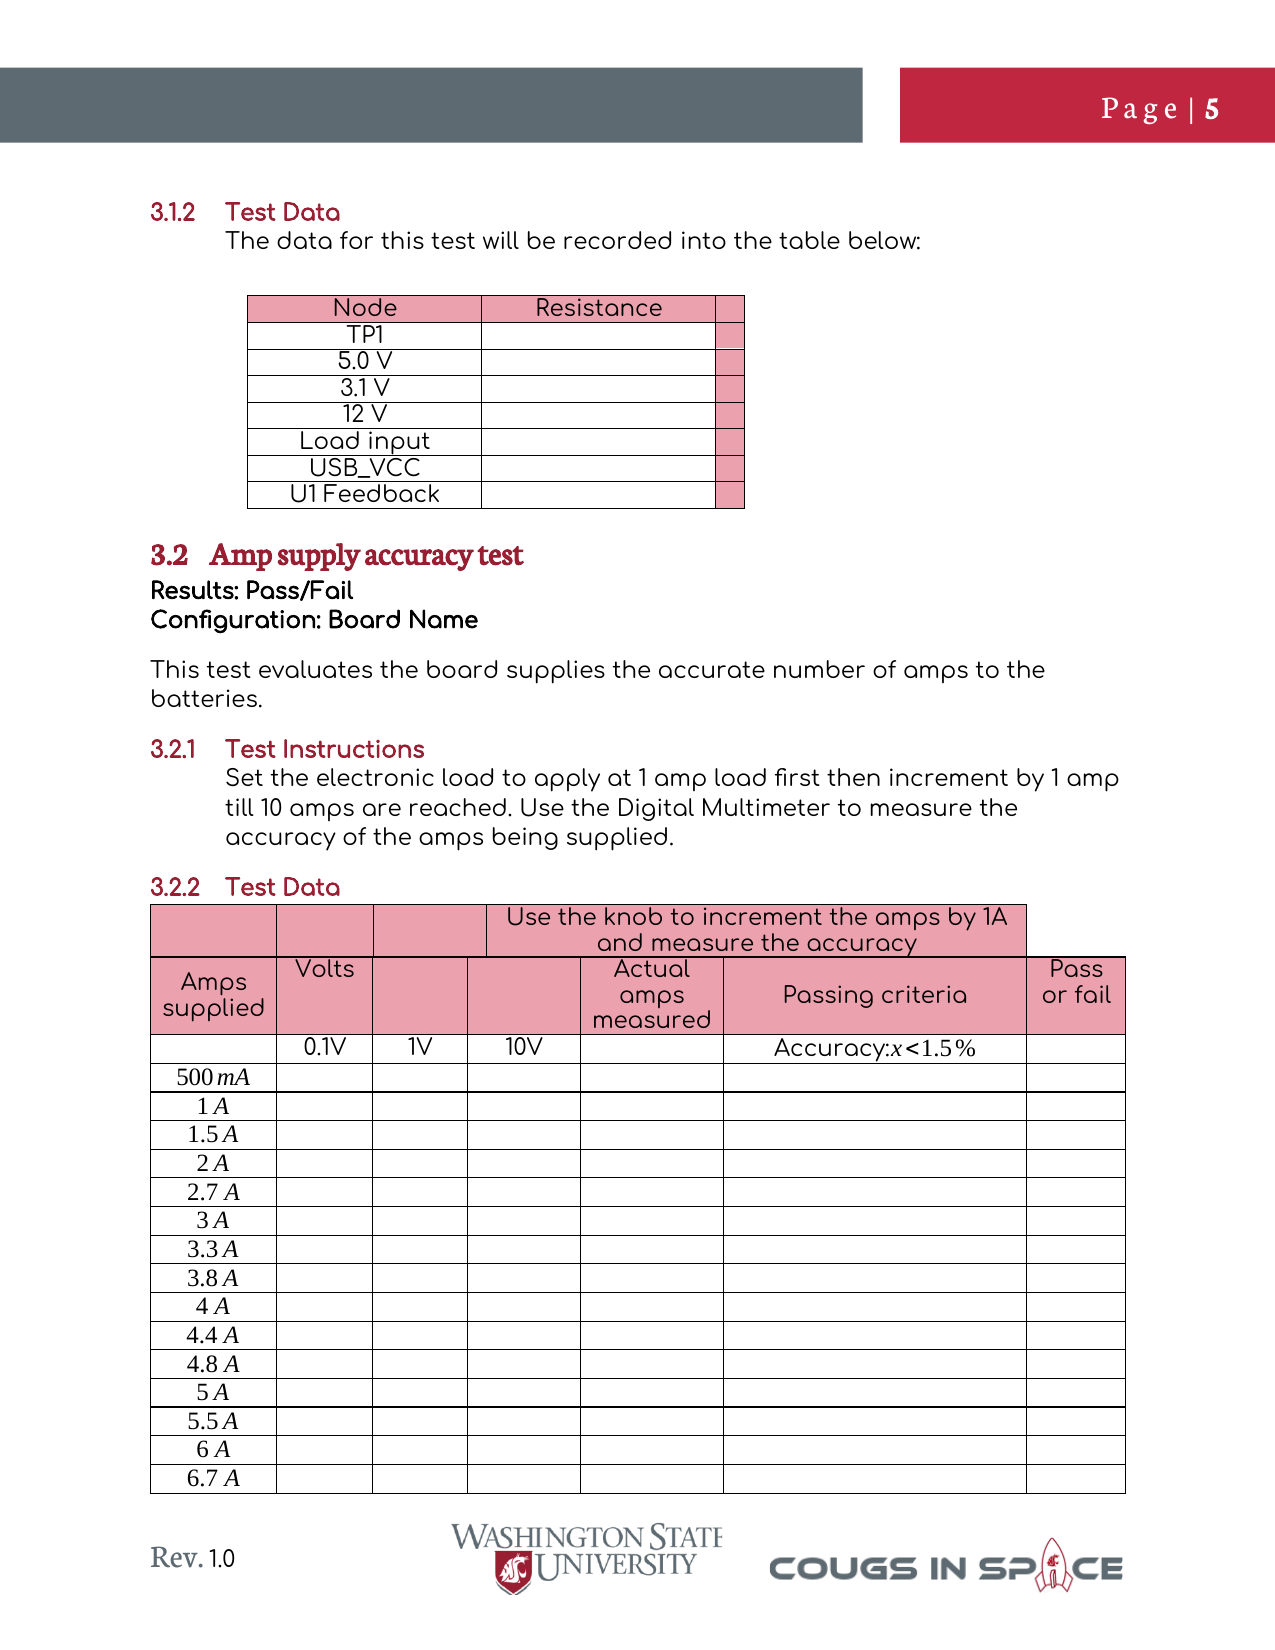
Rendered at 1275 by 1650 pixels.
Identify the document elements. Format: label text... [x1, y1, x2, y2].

table_header [151, 905, 276, 956]
table_cell [581, 1264, 723, 1292]
table_cell [373, 1322, 467, 1349]
table_cell [482, 350, 715, 375]
table_cell [151, 1264, 276, 1292]
table_cell [1027, 1322, 1125, 1349]
table_cell [724, 1322, 1026, 1349]
table_cell [724, 1064, 1026, 1091]
picture [769, 1537, 1123, 1594]
table_cell [724, 1264, 1026, 1292]
text Set the electronic load to apply at 1 amp load first then increment by 1 amp till 10 amps are reached. Use the Digital Multimeter to measure the accuracy of the amps being supplied. [225, 766, 1125, 851]
table_cell [373, 1207, 467, 1234]
table_header [374, 905, 486, 956]
table_cell [151, 1207, 276, 1234]
table_cell Accuracy: [724, 1035, 1026, 1063]
table_cell [724, 1293, 1026, 1321]
table_cell [724, 1350, 1026, 1378]
table_cell [277, 1293, 372, 1321]
table_cell Passing criteria [724, 958, 1026, 1034]
table_cell [373, 1465, 467, 1492]
table_cell [468, 1293, 580, 1321]
table_cell [151, 1379, 276, 1406]
table_header [277, 905, 373, 956]
table_cell [277, 1093, 372, 1120]
table_cell [716, 323, 744, 348]
table_cell [468, 1436, 580, 1464]
table_cell [151, 1293, 276, 1321]
table_cell [468, 1408, 580, 1435]
subtitle Test Data [150, 875, 1125, 901]
table_cell [581, 1379, 723, 1406]
table_cell [468, 1264, 580, 1292]
table_cell [1027, 1465, 1125, 1492]
table_cell [724, 1207, 1026, 1234]
table_cell [151, 1322, 276, 1349]
table_cell [1027, 1379, 1125, 1406]
table_cell [468, 1093, 580, 1120]
table_cell [373, 1264, 467, 1292]
table_cell [151, 1465, 276, 1492]
table_cell [716, 403, 744, 428]
table_cell [468, 1350, 580, 1378]
table_cell [373, 1093, 467, 1120]
table_cell [724, 1236, 1026, 1263]
table_cell [1027, 1178, 1125, 1206]
table_cell [373, 1150, 467, 1177]
table_cell [468, 1121, 580, 1149]
table_cell [468, 1150, 580, 1177]
table_cell 1V [373, 1035, 467, 1063]
table_cell [468, 1322, 580, 1349]
table_header Resistance [482, 296, 715, 322]
table_cell TP1 [248, 323, 481, 348]
table_cell [373, 1436, 467, 1464]
table_cell [468, 1178, 580, 1206]
table_cell [468, 958, 580, 1034]
table_cell [277, 1264, 372, 1292]
table_cell [151, 1093, 276, 1120]
table_cell [468, 1236, 580, 1263]
table_cell [724, 1408, 1026, 1435]
table_cell [724, 1178, 1026, 1206]
table_cell [581, 1350, 723, 1378]
table_cell [151, 1350, 276, 1378]
table_cell [373, 1379, 467, 1406]
table_cell [482, 456, 715, 481]
table_cell Actual amps measured [581, 958, 723, 1034]
table_cell [581, 1064, 723, 1091]
table_cell Load input [248, 429, 481, 455]
table_cell [1027, 1093, 1125, 1120]
table_cell [151, 1064, 276, 1091]
table_cell USB_VCC [248, 456, 481, 481]
table_cell [277, 1178, 372, 1206]
table_cell [581, 1436, 723, 1464]
subtitle Amp supply accuracy test [150, 530, 1125, 572]
table_cell 3.1 V [248, 376, 481, 402]
table_cell [151, 1178, 276, 1206]
table_cell U1 Feedback [248, 482, 481, 508]
table_cell [482, 429, 715, 455]
table_cell 5.0 V [248, 350, 481, 375]
table_cell [581, 1408, 723, 1435]
table_cell 0.1V [277, 1035, 372, 1063]
table_cell [1027, 1207, 1125, 1234]
text The data for this test will be recorded into the table below: [225, 229, 1125, 255]
table_header Node [248, 296, 481, 322]
table_cell [151, 1121, 276, 1149]
table_cell [716, 482, 744, 508]
table_cell [1027, 1121, 1125, 1149]
table_cell [277, 1436, 372, 1464]
table_cell [581, 1293, 723, 1321]
table_cell [277, 1207, 372, 1234]
table_cell 10V [468, 1035, 580, 1063]
table_header [716, 296, 744, 322]
table_cell [373, 1350, 467, 1378]
table_cell [151, 1436, 276, 1464]
table_cell [373, 1121, 467, 1149]
table_cell [581, 1465, 723, 1492]
table_cell [373, 1293, 467, 1321]
table_cell [151, 1236, 276, 1263]
table_cell [277, 1322, 372, 1349]
table_cell [373, 1064, 467, 1091]
table_cell [581, 1236, 723, 1263]
table_cell Pass or fail [1027, 958, 1125, 1034]
table_cell [468, 1064, 580, 1091]
table_cell [724, 1150, 1026, 1177]
table_cell [482, 482, 715, 508]
table_cell [1027, 1035, 1125, 1063]
table_cell [373, 1178, 467, 1206]
table_cell [277, 1350, 372, 1378]
table_cell [277, 1236, 372, 1263]
table_cell [1027, 1264, 1125, 1292]
table_cell [581, 1322, 723, 1349]
table_cell [1027, 1236, 1125, 1263]
table_cell [482, 323, 715, 348]
text This test evaluates the board supplies the accurate number of amps to the batteries. [150, 658, 1125, 713]
table_cell Amps supplied [151, 958, 276, 1034]
table_cell [151, 1150, 276, 1177]
table_cell [277, 1150, 372, 1177]
table_cell [724, 1093, 1026, 1120]
table_cell [1027, 1150, 1125, 1177]
subtitle Test Instructions [150, 737, 1125, 763]
table_cell [277, 1121, 372, 1149]
table_cell [716, 456, 744, 481]
table_cell [373, 1236, 467, 1263]
table_cell [277, 1408, 372, 1435]
table_cell [468, 1207, 580, 1234]
table_cell [1027, 1064, 1125, 1091]
subtitle Test Data [150, 200, 1125, 226]
table_cell [581, 1178, 723, 1206]
table_cell [482, 376, 715, 402]
table_cell [724, 1465, 1026, 1492]
table_cell [373, 1408, 467, 1435]
table_cell [581, 1035, 723, 1063]
table_cell [277, 1064, 372, 1091]
table_cell [716, 376, 744, 402]
table_cell [1027, 1408, 1125, 1435]
table_cell [468, 1379, 580, 1406]
table_cell [277, 1465, 372, 1492]
table_cell [581, 1121, 723, 1149]
table_cell [482, 403, 715, 428]
table_cell [724, 1379, 1026, 1406]
table_cell [151, 1408, 276, 1435]
table_cell [151, 1035, 276, 1063]
text Results: Pass/Fail [150, 578, 1125, 604]
table_cell [277, 1379, 372, 1406]
table_cell [724, 1436, 1026, 1464]
table_cell [1027, 1350, 1125, 1378]
table_cell [468, 1465, 580, 1492]
table_cell [373, 958, 467, 1034]
table_cell 12 V [248, 403, 481, 428]
table_cell [581, 1150, 723, 1177]
table_header Use the knob to increment the amps by 1A and measure the accuracy [487, 905, 1026, 956]
table_cell [716, 350, 744, 375]
table_cell [581, 1207, 723, 1234]
text Configuration: Board Name [150, 608, 1125, 633]
table_cell [724, 1121, 1026, 1149]
table_cell [716, 429, 744, 455]
table_cell [581, 1093, 723, 1120]
table_cell [1027, 1293, 1125, 1321]
table_cell Volts [277, 958, 372, 1034]
table_cell [1027, 1436, 1125, 1464]
picture [450, 1522, 723, 1595]
